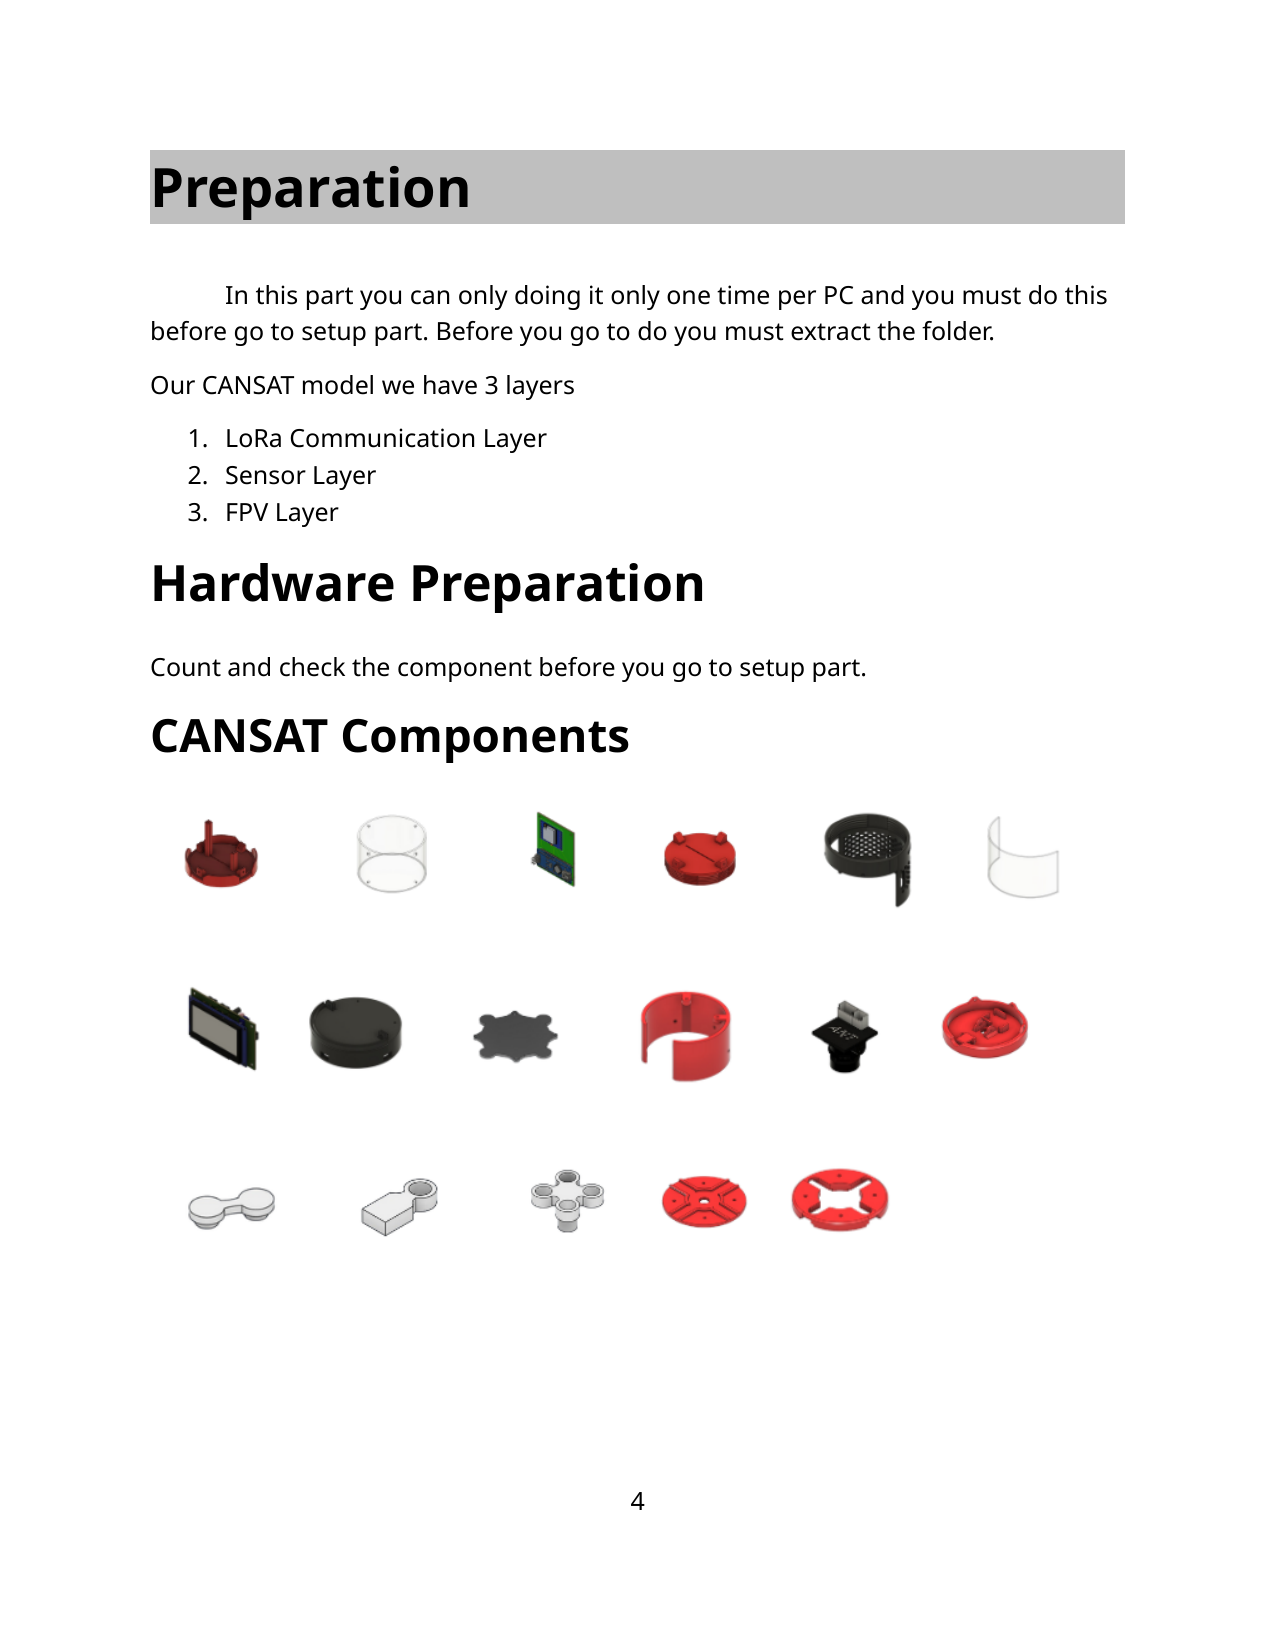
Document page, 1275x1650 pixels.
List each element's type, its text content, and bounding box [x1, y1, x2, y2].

list Sensor Layer [187, 458, 1125, 492]
list FPV Layer [187, 494, 1125, 528]
list LoRa Communication Layer [187, 421, 1125, 455]
picture [138, 788, 1116, 926]
subtitle CANSAT Components [150, 703, 1125, 766]
picture [150, 949, 1083, 1107]
text Our CANSAT model we have 3 layers [150, 367, 1125, 402]
text In this part you can only doing it only one time per PC and you must do this before go to setup part. Before you go to do you must extract the folder. [150, 277, 1125, 348]
picture [151, 1130, 906, 1267]
subtitle Preparation [150, 150, 1125, 224]
subtitle Hardware Preparation [150, 548, 1125, 616]
text Count and check the component before you go to setup part. [150, 650, 1125, 684]
